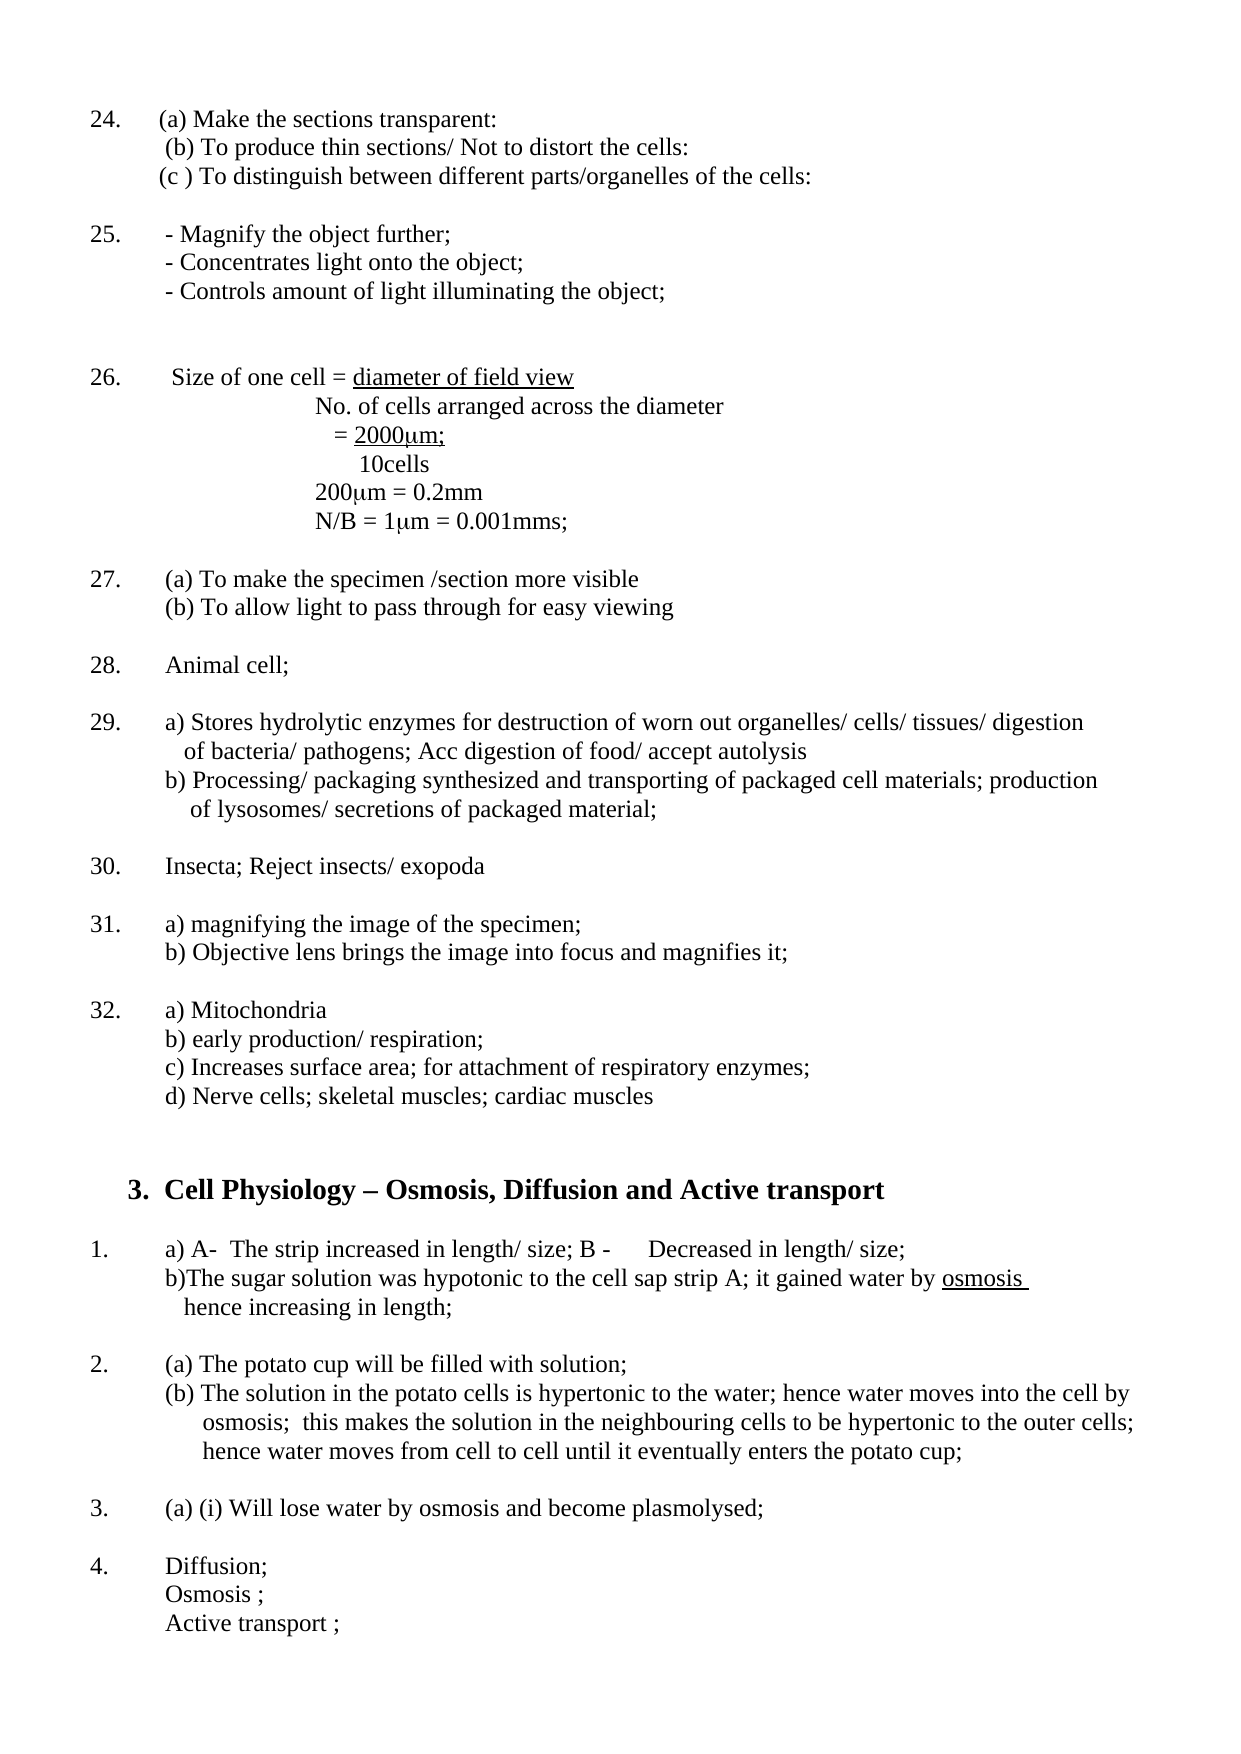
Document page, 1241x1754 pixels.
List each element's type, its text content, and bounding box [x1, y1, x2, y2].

text of lysosomes/ secretions of packaged material; [90, 794, 1150, 822]
text 2. (a) The potato cup will be filled with solution; [90, 1349, 1150, 1378]
text hence water moves from cell to cell until it eventually enters the potato cup; [165, 1436, 1150, 1464]
text hence increasing in length; [90, 1292, 1150, 1321]
text 24. (a) Make the sections transparent: [90, 104, 1150, 132]
text 25. - Magnify the object further; [90, 219, 1150, 247]
text N/B = 1mm = 0.001mms; [90, 506, 1150, 535]
text b) Processing/ packaging synthesized and transporting of packaged cell materials; production [90, 765, 1150, 794]
text b)The sugar solution was hypotonic to the cell sap strip A; it gained water by osmosis [90, 1263, 1150, 1292]
text osmosis; this makes the solution in the neighbouring cells to be hypertonic to the outer cells; [165, 1407, 1150, 1436]
text 26. Size of one cell = diameter of field view [90, 362, 1150, 391]
text of bacteria/ pathogens; Acc digestion of food/ accept autolysis [90, 736, 1150, 765]
text d) Nerve cells; skeletal muscles; cardiac muscles [90, 1081, 1150, 1110]
text 30. Insecta; Reject insects/ exopoda [90, 851, 1150, 880]
text - Controls amount of light illuminating the object; [90, 276, 1150, 305]
text - Concentrates light onto the object; [90, 247, 1150, 276]
text 4. Diffusion; [90, 1551, 1150, 1579]
text 31. a) magnifying the image of the specimen; [90, 909, 1150, 937]
text (b) To produce thin sections/ Not to distort the cells: [90, 132, 1150, 161]
text Osmosis ; [90, 1579, 1150, 1608]
text b) Objective lens brings the image into focus and magnifies it; [90, 937, 1150, 966]
text No. of cells arranged across the diameter [90, 391, 1150, 420]
text 3. (a) (i) Will lose water by osmosis and become plasmolysed; [90, 1493, 1150, 1522]
text 1. a) A- The strip increased in length/ size; B - Decreased in length/ size; [90, 1234, 1150, 1263]
text 10cells [90, 449, 1150, 477]
text 28. Animal cell; [90, 650, 1150, 679]
text 29. a) Stores hydrolytic enzymes for destruction of worn out organelles/ cells/ tissues/ digestion [90, 707, 1150, 736]
text (b) The solution in the potato cells is hypertonic to the water; hence water moves into the cell by [165, 1378, 1150, 1407]
text (c ) To distinguish between different parts/organelles of the cells: [90, 161, 1150, 190]
text Active transport ; [90, 1608, 1150, 1637]
text 32. a) Mitochondria [90, 995, 1150, 1024]
text = 2000mm; [90, 420, 1150, 449]
text (b) To allow light to pass through for easy viewing [90, 592, 1150, 621]
text b) early production/ respiration; [90, 1024, 1150, 1052]
text 3. Cell Physiology – Osmosis, Diffusion and Active transport [127, 1172, 1150, 1206]
text c) Increases surface area; for attachment of respiratory enzymes; [90, 1052, 1150, 1081]
text 27. (a) To make the specimen /section more visible [90, 564, 1150, 592]
text 200mm = 0.2mm [90, 477, 1150, 506]
